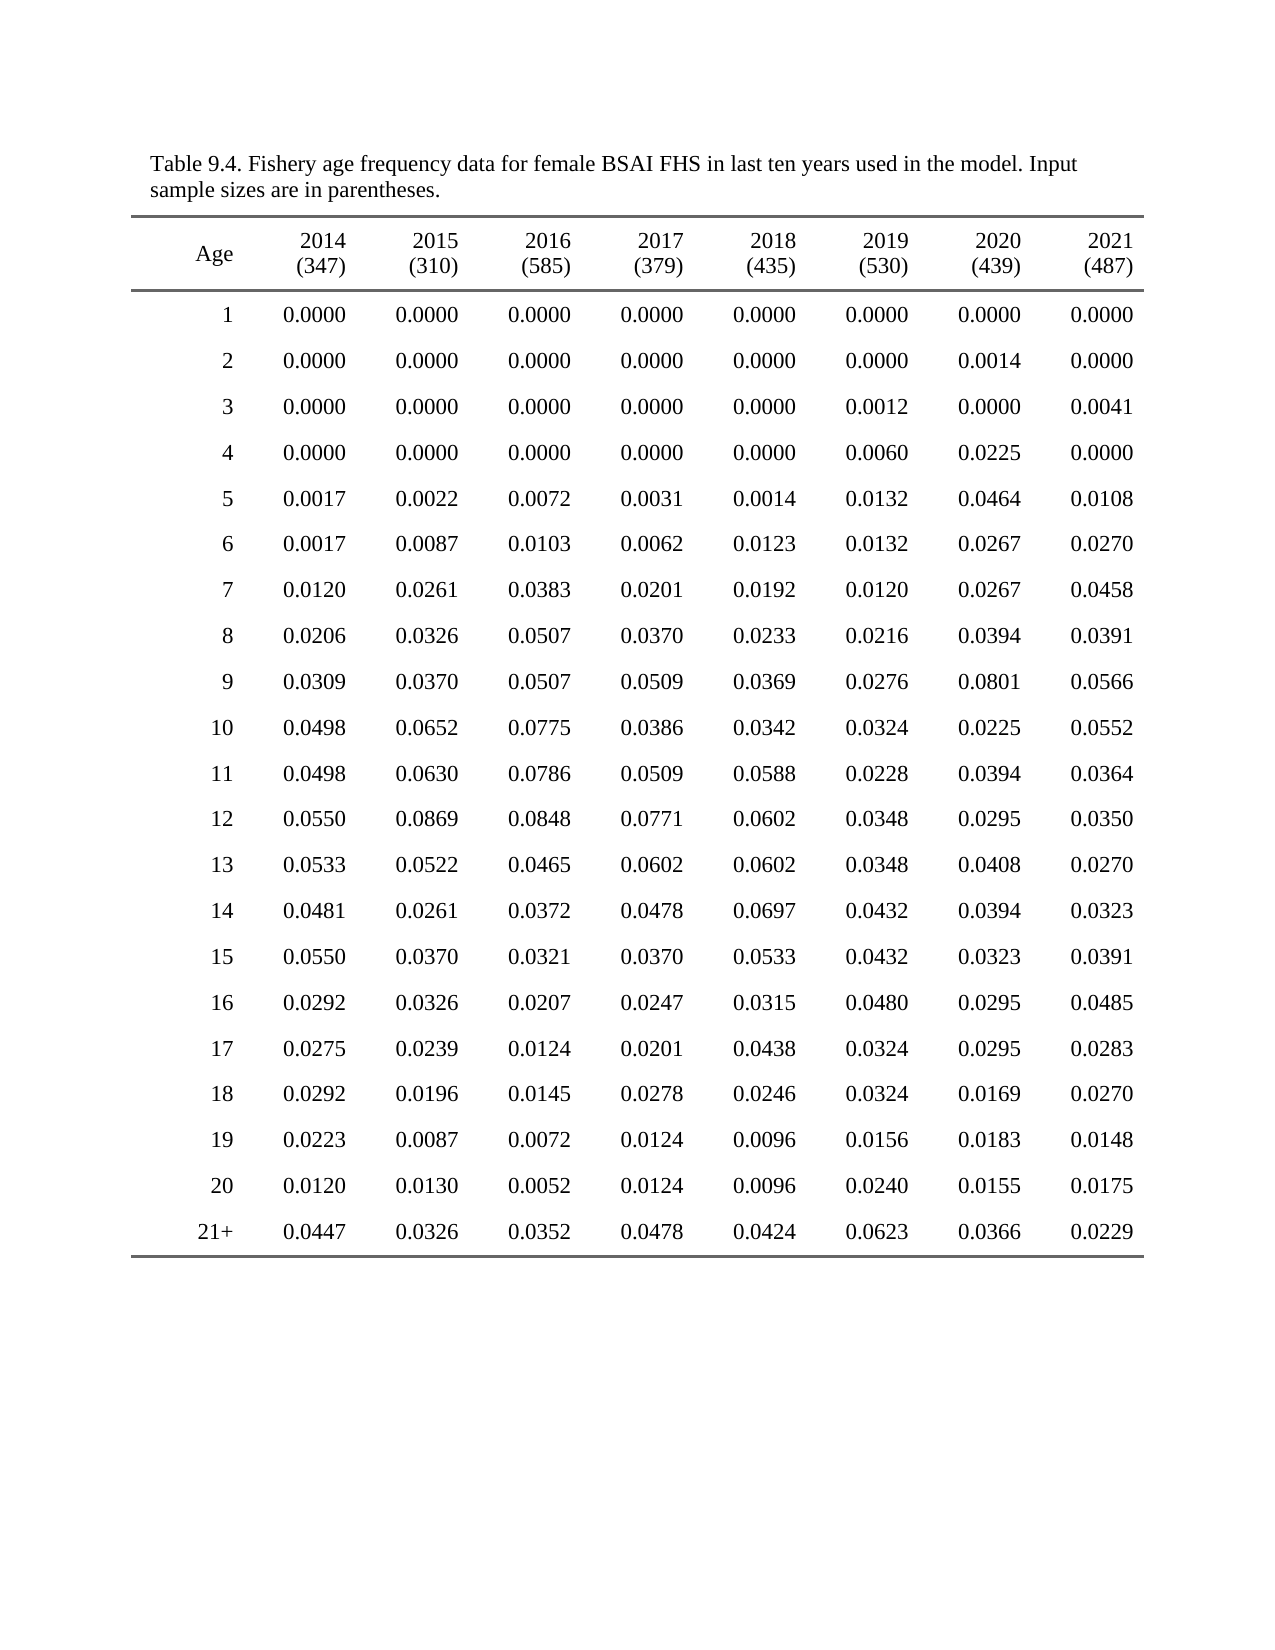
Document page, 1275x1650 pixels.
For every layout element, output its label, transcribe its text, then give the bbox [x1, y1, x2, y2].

table_cell 0.0697 [694, 888, 806, 934]
table_cell 0.0261 [356, 567, 469, 613]
table_cell 0.0267 [919, 521, 1031, 567]
table_cell 0.0000 [244, 338, 356, 384]
table_cell 21+ [131, 1209, 244, 1255]
table_cell 0.0123 [694, 521, 806, 567]
table_cell 0.0533 [244, 842, 356, 888]
table_cell 0.0148 [1031, 1117, 1144, 1163]
table_cell 0.0000 [919, 384, 1031, 430]
table_cell 0.0465 [469, 842, 581, 888]
table_cell 0.0394 [919, 613, 1031, 659]
table_cell 0.0052 [469, 1163, 581, 1209]
table_cell 0.0000 [469, 292, 581, 338]
table_cell 19 [131, 1117, 244, 1163]
table_cell 1 [131, 292, 244, 338]
table_cell 0.0000 [694, 338, 806, 384]
table_cell 0.0000 [356, 430, 469, 476]
table_cell 0.0000 [806, 292, 919, 338]
table_cell 0.0175 [1031, 1163, 1144, 1209]
table_cell 0.0498 [244, 751, 356, 796]
table_cell 0.0000 [1031, 338, 1144, 384]
table_cell 0.0324 [806, 1026, 919, 1071]
table_cell 0.0072 [469, 476, 581, 521]
table_cell 0.0348 [806, 842, 919, 888]
table_cell 0.0323 [1031, 888, 1144, 934]
table_cell 0.0295 [919, 980, 1031, 1026]
table_cell 0.0352 [469, 1209, 581, 1255]
table_cell 0.0022 [356, 476, 469, 521]
table_cell 0.0602 [581, 842, 694, 888]
table_header 2017 (379) [581, 218, 694, 289]
table_cell 0.0507 [469, 659, 581, 705]
table_cell 0.0292 [244, 1071, 356, 1117]
table_cell 0.0550 [244, 934, 356, 980]
table_cell 0.0060 [806, 430, 919, 476]
table_cell 0.0270 [1031, 842, 1144, 888]
table_cell 0.0124 [469, 1026, 581, 1071]
table_cell 0.0478 [581, 1209, 694, 1255]
table_cell 0.0391 [1031, 934, 1144, 980]
table_cell 9 [131, 659, 244, 705]
table_cell 16 [131, 980, 244, 1026]
table_cell 0.0630 [356, 751, 469, 796]
table_cell 0.0000 [694, 292, 806, 338]
table_cell 0.0120 [244, 1163, 356, 1209]
table_cell 0.0000 [1031, 292, 1144, 338]
table_cell 0.0480 [806, 980, 919, 1026]
table_cell 15 [131, 934, 244, 980]
table_cell 0.0132 [806, 476, 919, 521]
table_cell 11 [131, 751, 244, 796]
table_cell 0.0233 [694, 613, 806, 659]
table_cell 0.0801 [919, 659, 1031, 705]
table_cell 0.0364 [1031, 751, 1144, 796]
table_cell 0.0000 [694, 430, 806, 476]
table_cell 0.0324 [806, 1071, 919, 1117]
table_cell 0.0326 [356, 613, 469, 659]
table_cell 0.0031 [581, 476, 694, 521]
table_cell 0.0370 [581, 934, 694, 980]
table_cell 0.0295 [919, 1026, 1031, 1071]
table_cell 0.0432 [806, 888, 919, 934]
table_cell 0.0432 [806, 934, 919, 980]
table_cell 0.0522 [356, 842, 469, 888]
table_cell 20 [131, 1163, 244, 1209]
table_cell 0.0394 [919, 888, 1031, 934]
table_header 2014 (347) [244, 218, 356, 289]
table_cell 0.0464 [919, 476, 1031, 521]
table_cell 18 [131, 1071, 244, 1117]
table_header 2016 (585) [469, 218, 581, 289]
table_cell 0.0223 [244, 1117, 356, 1163]
table_cell 0.0292 [244, 980, 356, 1026]
table_cell 0.0391 [1031, 613, 1144, 659]
table_cell 0.0228 [806, 751, 919, 796]
table_cell 14 [131, 888, 244, 934]
table_cell 0.0342 [694, 705, 806, 751]
table_cell 0.0000 [469, 338, 581, 384]
table_cell 0.0481 [244, 888, 356, 934]
table_cell 5 [131, 476, 244, 521]
table_cell 0.0192 [694, 567, 806, 613]
table_cell 0.0130 [356, 1163, 469, 1209]
table_cell 0.0169 [919, 1071, 1031, 1117]
table_cell 0.0424 [694, 1209, 806, 1255]
table_cell 0.0533 [694, 934, 806, 980]
table_cell 0.0000 [694, 384, 806, 430]
table_cell 0.0087 [356, 1117, 469, 1163]
table_cell 0.0000 [581, 384, 694, 430]
table_cell 0.0225 [919, 705, 1031, 751]
table_header 2019 (530) [806, 218, 919, 289]
table_cell 0.0247 [581, 980, 694, 1026]
table_cell 0.0124 [581, 1117, 694, 1163]
table_cell 0.0145 [469, 1071, 581, 1117]
table_cell 0.0309 [244, 659, 356, 705]
table_cell 0.0201 [581, 1026, 694, 1071]
table_cell 0.0000 [581, 292, 694, 338]
table_cell 0.0000 [806, 338, 919, 384]
table_cell 0.0207 [469, 980, 581, 1026]
table_cell 0.0623 [806, 1209, 919, 1255]
table_cell 0.0062 [581, 521, 694, 567]
table_cell 0.0775 [469, 705, 581, 751]
table_cell 0.0550 [244, 796, 356, 842]
table_cell 0.0239 [356, 1026, 469, 1071]
table_cell 0.0276 [806, 659, 919, 705]
table_cell 0.0000 [1031, 430, 1144, 476]
table_cell 0.0017 [244, 476, 356, 521]
table_header 2018 (435) [694, 218, 806, 289]
table_cell 17 [131, 1026, 244, 1071]
table_cell 0.0270 [1031, 1071, 1144, 1117]
table_cell 0.0771 [581, 796, 694, 842]
table_cell 13 [131, 842, 244, 888]
table_cell 0.0438 [694, 1026, 806, 1071]
table_cell 0.0509 [581, 751, 694, 796]
table_cell 0.0012 [806, 384, 919, 430]
table_header 2015 (310) [356, 218, 469, 289]
table_cell 0.0229 [1031, 1209, 1144, 1255]
table_cell 2 [131, 338, 244, 384]
table_cell 0.0566 [1031, 659, 1144, 705]
table_cell 0.0000 [919, 292, 1031, 338]
table_cell 10 [131, 705, 244, 751]
table_cell 0.0000 [581, 430, 694, 476]
table_cell 0.0087 [356, 521, 469, 567]
table_cell 3 [131, 384, 244, 430]
text Table 9.4. Fishery age frequency data for female BSAI FHS in last ten years used in the model. Input sample sizes are in parentheses. [150, 150, 1125, 203]
table_cell 0.0267 [919, 567, 1031, 613]
table_cell 0.0278 [581, 1071, 694, 1117]
table_cell 0.0000 [469, 430, 581, 476]
table_cell 0.0383 [469, 567, 581, 613]
table_cell 0.0394 [919, 751, 1031, 796]
table_cell 0.0120 [806, 567, 919, 613]
table_cell 0.0366 [919, 1209, 1031, 1255]
table_cell 12 [131, 796, 244, 842]
table_cell 0.0283 [1031, 1026, 1144, 1071]
table_cell 0.0848 [469, 796, 581, 842]
table_cell 0.0155 [919, 1163, 1031, 1209]
table_cell 0.0096 [694, 1163, 806, 1209]
table_cell 0.0372 [469, 888, 581, 934]
table_cell 0.0000 [244, 292, 356, 338]
table_cell 0.0602 [694, 796, 806, 842]
table_cell 6 [131, 521, 244, 567]
table_cell 0.0369 [694, 659, 806, 705]
table_cell 0.0295 [919, 796, 1031, 842]
table_cell 0.0370 [356, 934, 469, 980]
table_header 2021 (487) [1031, 218, 1144, 289]
table_cell 0.0000 [581, 338, 694, 384]
table_cell 0.0206 [244, 613, 356, 659]
table_cell 0.0072 [469, 1117, 581, 1163]
table_cell 0.0348 [806, 796, 919, 842]
table_cell 0.0000 [244, 430, 356, 476]
table_cell 0.0350 [1031, 796, 1144, 842]
table_cell 0.0458 [1031, 567, 1144, 613]
table_cell 0.0370 [356, 659, 469, 705]
table_cell 0.0156 [806, 1117, 919, 1163]
table_header Age [131, 218, 244, 289]
table_cell 0.0602 [694, 842, 806, 888]
table_cell 0.0246 [694, 1071, 806, 1117]
table_cell 0.0216 [806, 613, 919, 659]
table_cell 0.0321 [469, 934, 581, 980]
table_cell 0.0509 [581, 659, 694, 705]
table_cell 8 [131, 613, 244, 659]
table_cell 0.0096 [694, 1117, 806, 1163]
table_cell 0.0183 [919, 1117, 1031, 1163]
table_cell 0.0324 [806, 705, 919, 751]
table_cell 0.0326 [356, 980, 469, 1026]
table_cell 7 [131, 567, 244, 613]
table_cell 0.0000 [356, 384, 469, 430]
table_cell 0.0323 [919, 934, 1031, 980]
table_cell 0.0000 [244, 384, 356, 430]
table_cell 0.0786 [469, 751, 581, 796]
table_cell 0.0108 [1031, 476, 1144, 521]
table_cell 0.0132 [806, 521, 919, 567]
table_cell 0.0000 [356, 292, 469, 338]
table_cell 0.0041 [1031, 384, 1144, 430]
table_header 2020 (439) [919, 218, 1031, 289]
table_cell 0.0478 [581, 888, 694, 934]
table_cell 0.0225 [919, 430, 1031, 476]
table_cell 0.0485 [1031, 980, 1144, 1026]
table_cell 0.0196 [356, 1071, 469, 1117]
table_cell 0.0552 [1031, 705, 1144, 751]
table_cell 0.0120 [244, 567, 356, 613]
table_cell 0.0498 [244, 705, 356, 751]
table_cell 0.0386 [581, 705, 694, 751]
table_cell 0.0000 [469, 384, 581, 430]
table_cell 0.0315 [694, 980, 806, 1026]
table_cell 0.0652 [356, 705, 469, 751]
table_cell 0.0326 [356, 1209, 469, 1255]
table_cell 0.0408 [919, 842, 1031, 888]
table_cell 0.0240 [806, 1163, 919, 1209]
table_cell 0.0270 [1031, 521, 1144, 567]
table_cell 0.0201 [581, 567, 694, 613]
table_cell 0.0014 [919, 338, 1031, 384]
table_cell 0.0275 [244, 1026, 356, 1071]
table_cell 0.0124 [581, 1163, 694, 1209]
table_cell 0.0370 [581, 613, 694, 659]
table_cell 4 [131, 430, 244, 476]
table_cell 0.0103 [469, 521, 581, 567]
table_cell 0.0447 [244, 1209, 356, 1255]
table_cell 0.0261 [356, 888, 469, 934]
table_cell 0.0014 [694, 476, 806, 521]
table_cell 0.0000 [356, 338, 469, 384]
table_cell 0.0869 [356, 796, 469, 842]
table_cell 0.0017 [244, 521, 356, 567]
table_cell 0.0588 [694, 751, 806, 796]
table_cell 0.0507 [469, 613, 581, 659]
